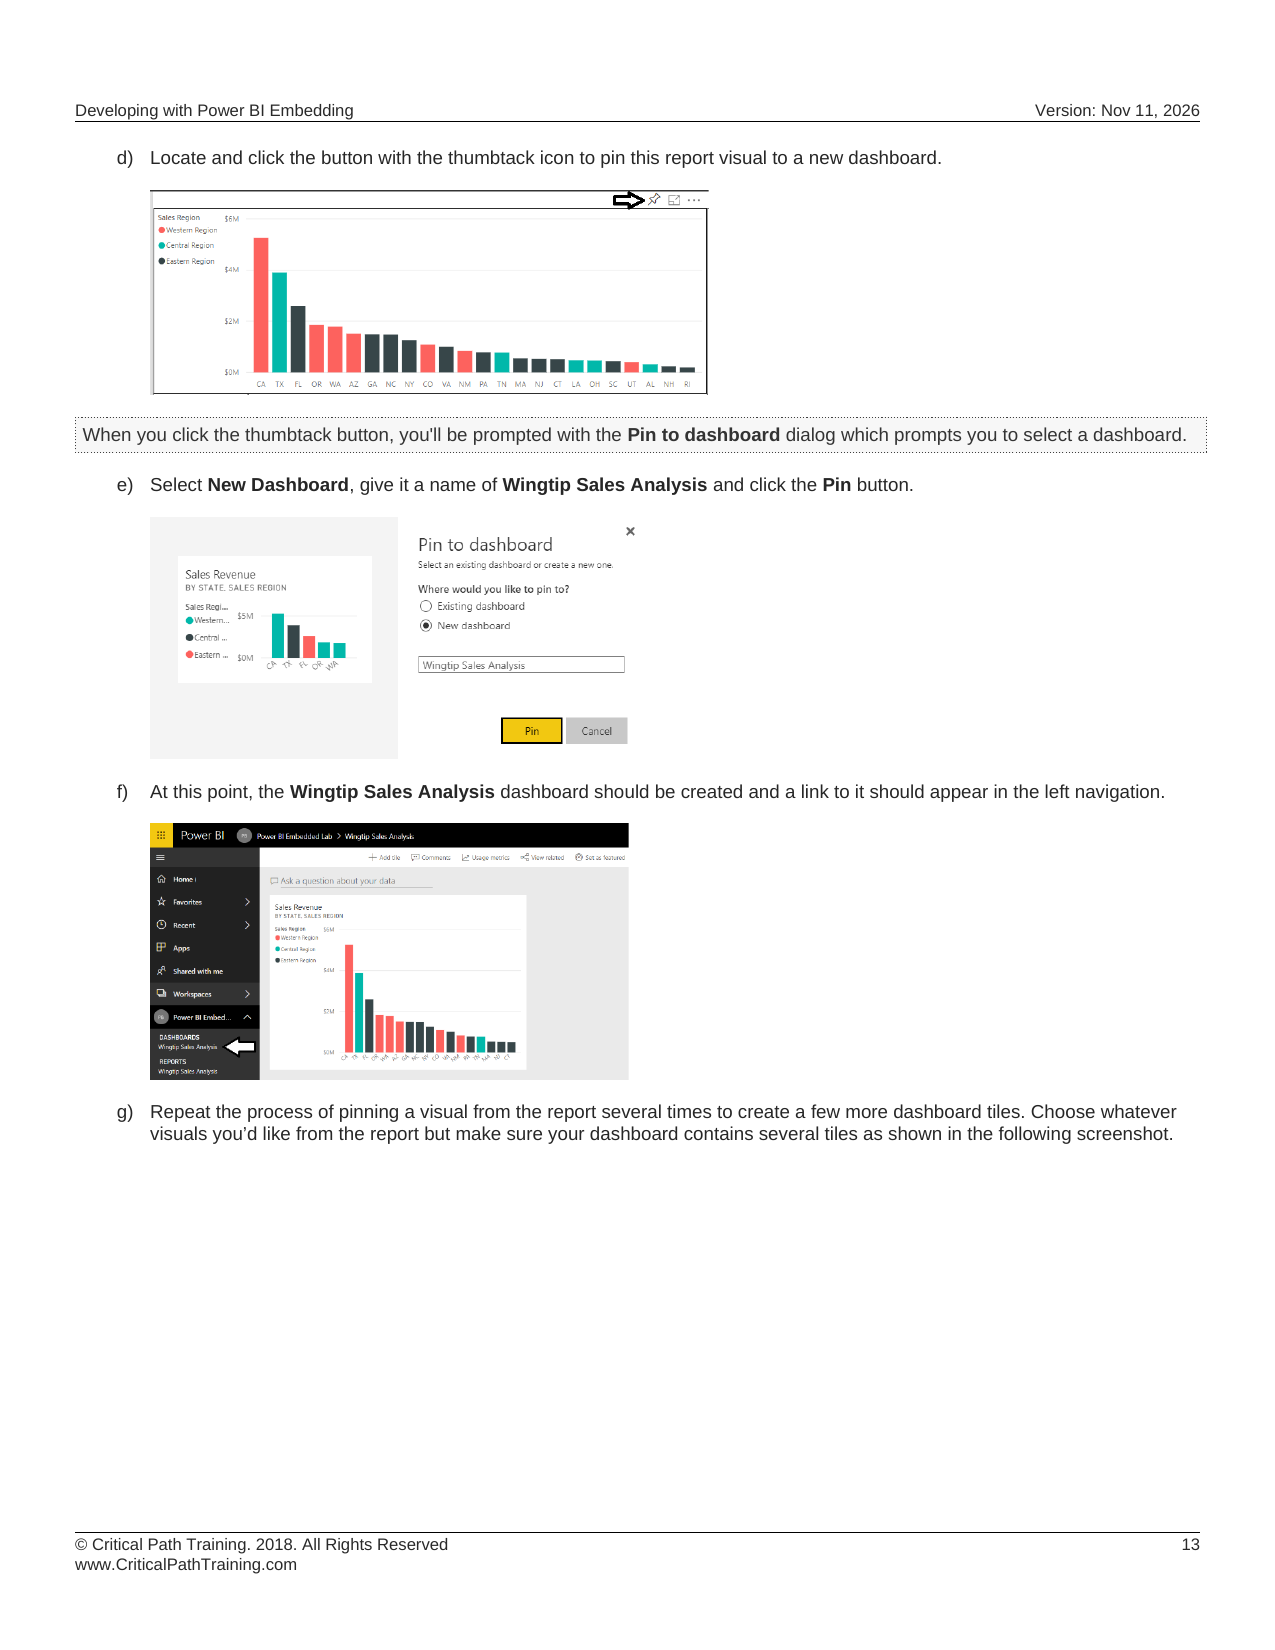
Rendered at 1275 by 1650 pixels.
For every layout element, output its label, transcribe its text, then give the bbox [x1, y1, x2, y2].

picture [150, 190, 709, 395]
picture [150, 823, 629, 1080]
picture [150, 517, 648, 759]
text At this point, the Wingtip Sales Analysis dashboard should be created and a link to it should appear in the left navigation. [117, 780, 1200, 802]
text When you click the thumbtack button, you'll be prompted with the Pin to dashboard dialog which prompts you to select a dashboard. [75, 417, 1207, 453]
text Select New Dashboard, give it a name of Wingtip Sales Analysis and click the Pin button. [117, 473, 1200, 495]
text Repeat the process of pinning a visual from the report several times to create a few more dashboard tiles. Choose whatever visuals you’d like from the report but make sure your dashboard contains several tiles as shown in the following screenshot. [117, 1101, 1200, 1144]
list Locate and click the button with the thumbtack icon to pin this report visual to a new dashboard. [117, 147, 1200, 168]
